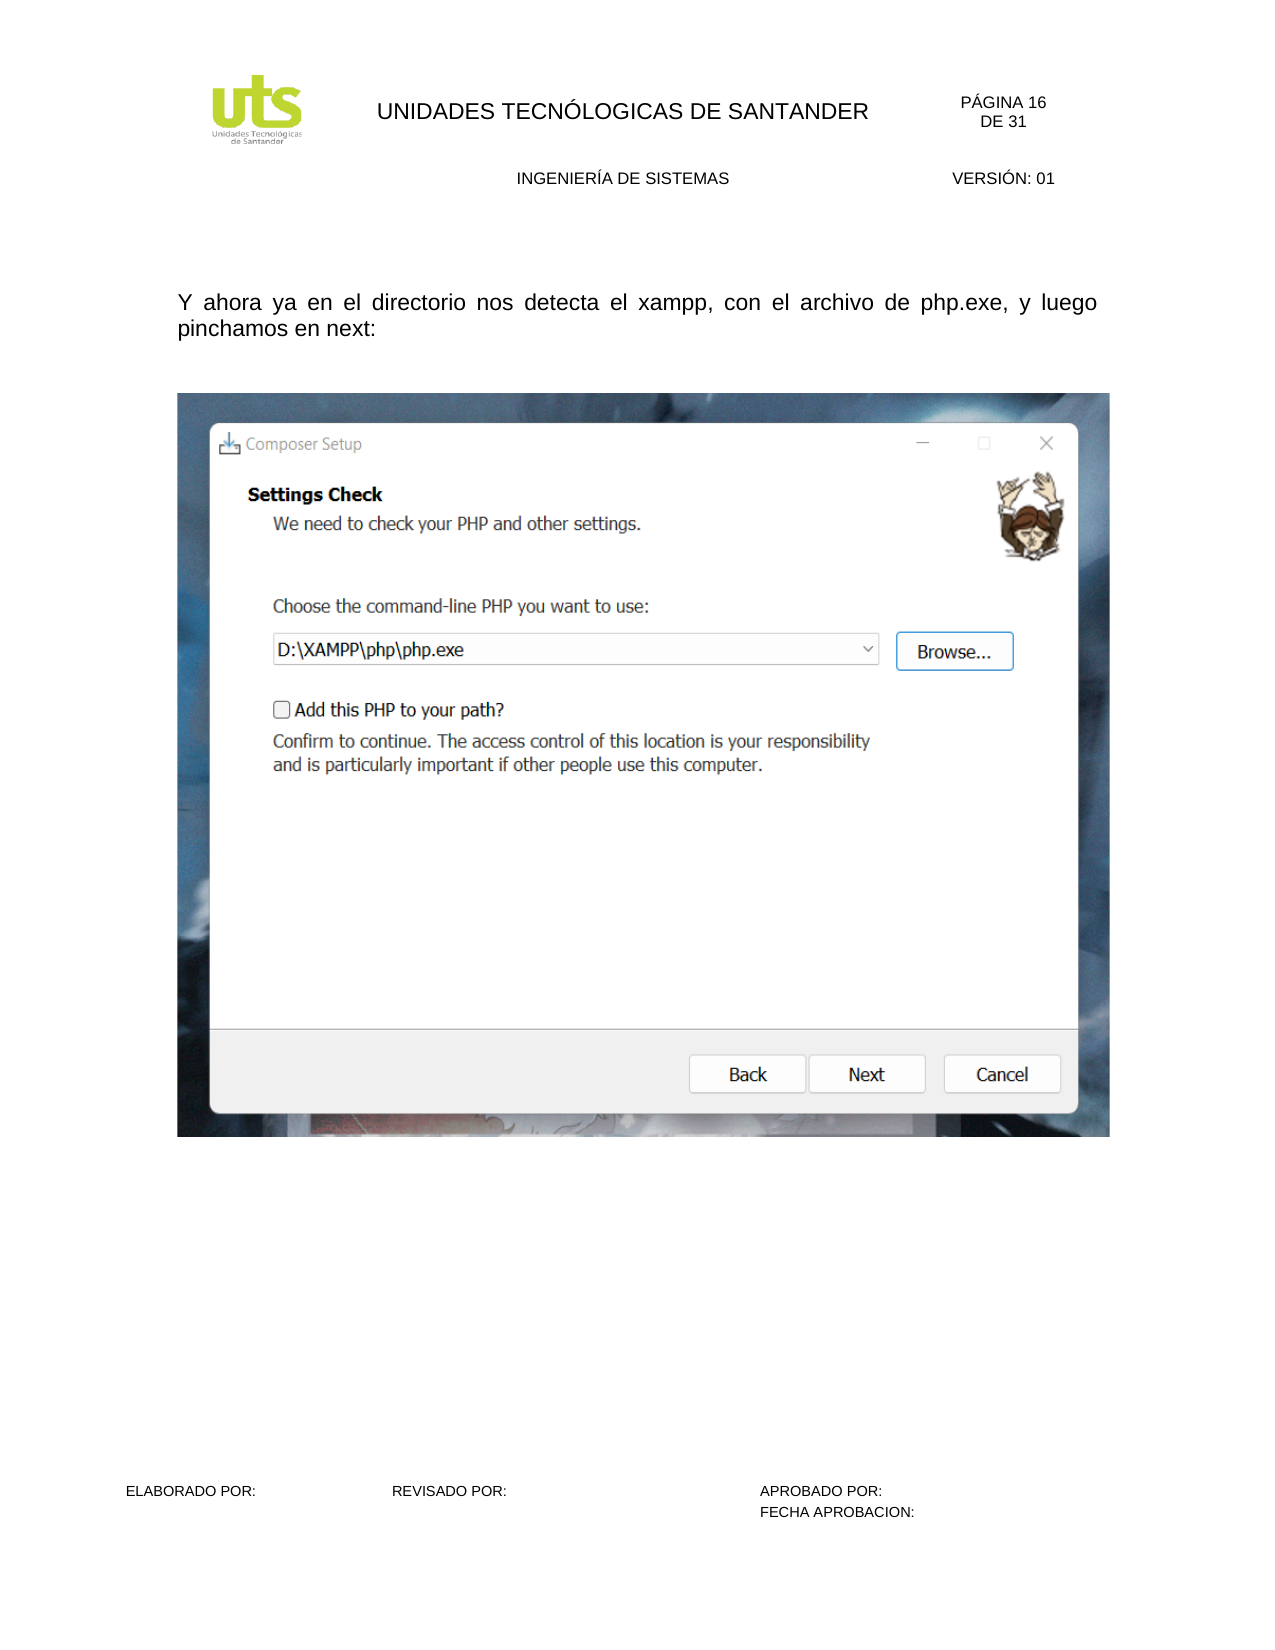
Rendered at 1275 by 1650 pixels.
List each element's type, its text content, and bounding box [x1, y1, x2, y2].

picture [177, 393, 1110, 1137]
picture [212, 75, 302, 144]
text Y ahora ya en el directorio nos detecta el xampp, con el archivo de php.exe, y luego pinchamos en next: [177, 288, 1098, 341]
